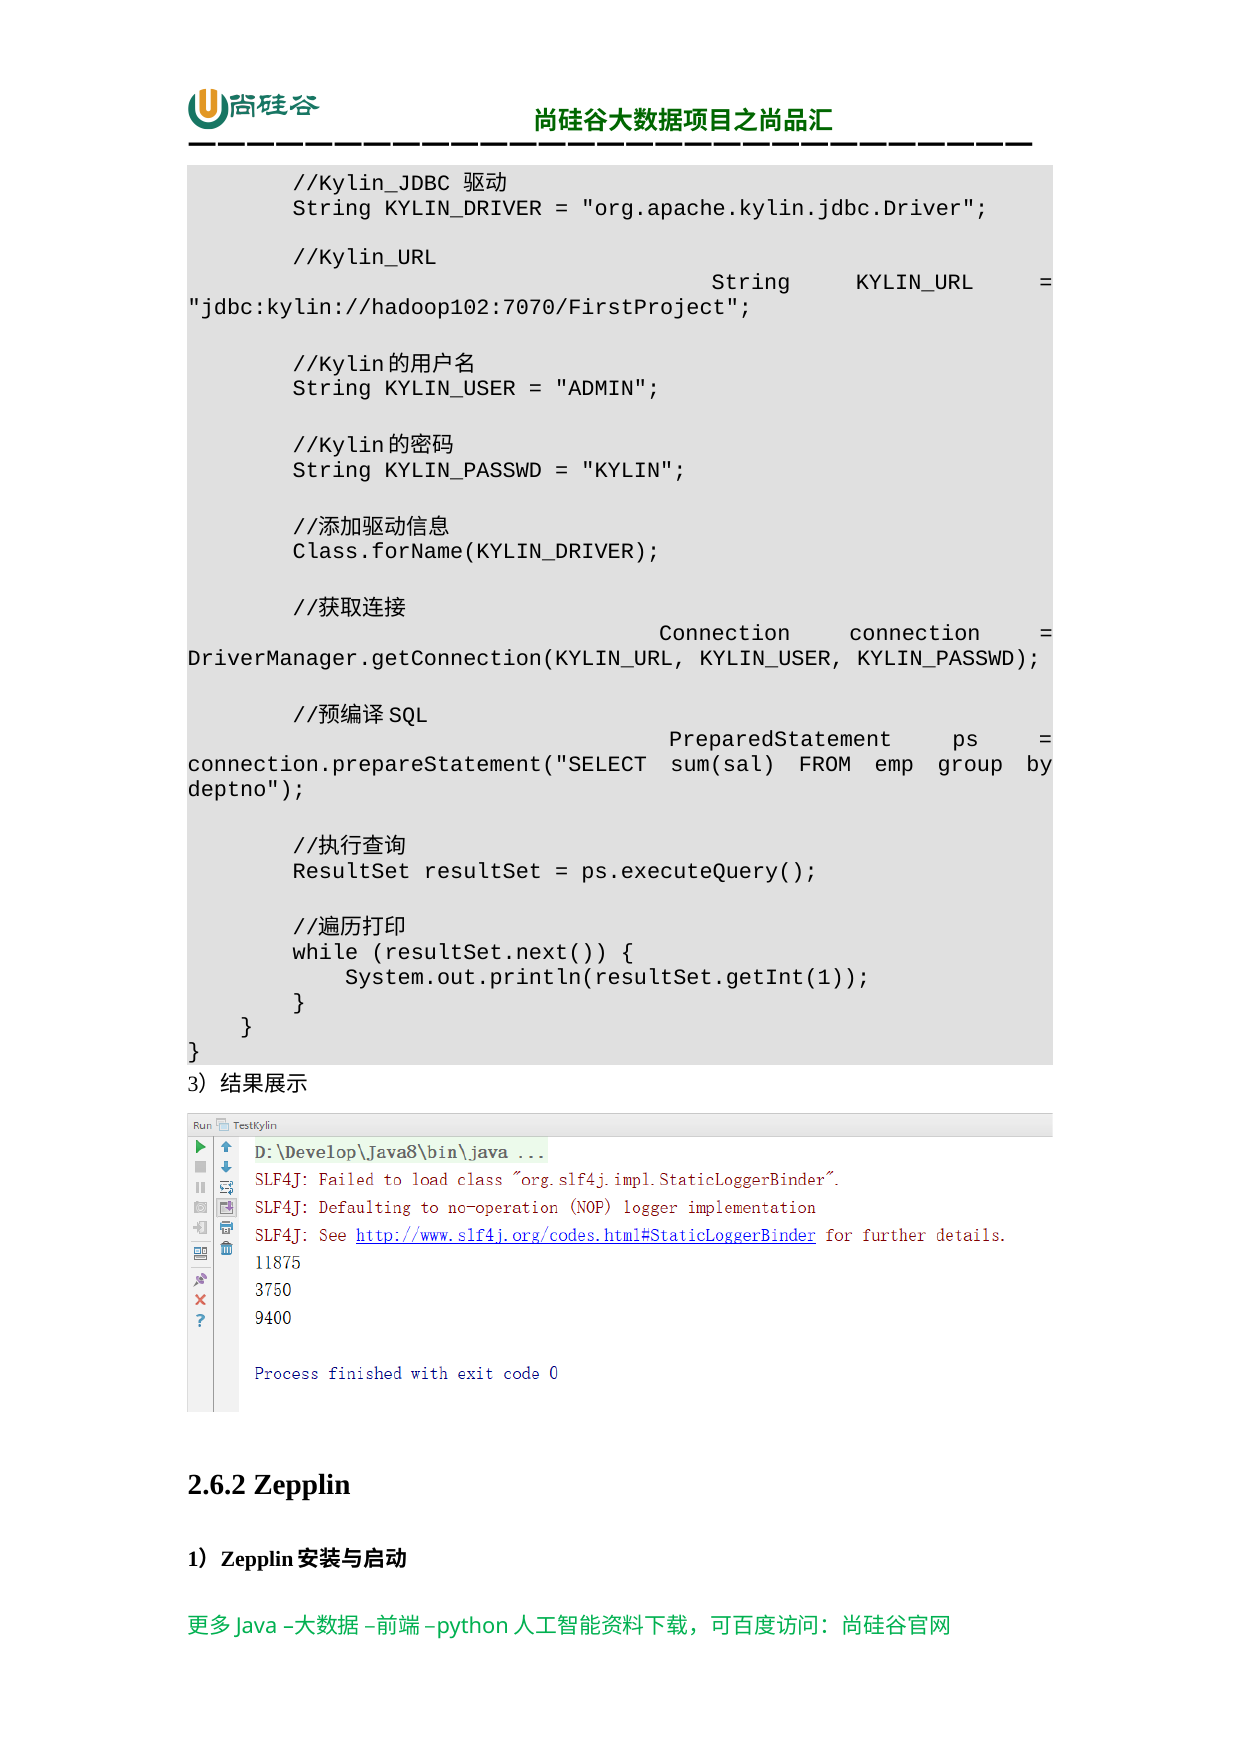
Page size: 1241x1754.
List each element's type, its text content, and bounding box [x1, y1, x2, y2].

text 1）Zepplin安装与启动 [187, 1540, 1053, 1573]
text } [187, 1016, 1053, 1041]
text //获取连接 [187, 590, 1053, 622]
text //Kylin的密码 [187, 427, 1053, 459]
text } [187, 1041, 1053, 1065]
text PreparedStatement ps = connection.prepareStatement("SELECT sum(sal) FROM emp group by deptno"); [187, 729, 1053, 803]
text Class.forName(KYLIN_DRIVER); [187, 541, 1053, 566]
text String KYLIN_USER = "ADMIN"; [187, 378, 1053, 402]
text //Kylin_URL [187, 246, 1053, 271]
picture [187, 88, 321, 130]
text System.out.println(resultSet.getInt(1)); [187, 966, 1053, 991]
text Connection connection = DriverManager.getConnection(KYLIN_URL, KYLIN_USER, KYLIN_PASSWD); [187, 622, 1053, 672]
picture [187, 1113, 1053, 1412]
text //执行查询 [187, 828, 1053, 860]
text //Kylin的用户名 [187, 346, 1053, 378]
text String KYLIN_DRIVER = "org.apache.kylin.jdbc.Driver"; [187, 197, 1053, 222]
text } [187, 991, 1053, 1016]
text //遍历打印 [187, 909, 1053, 941]
text ResultSet resultSet = ps.executeQuery(); [187, 860, 1053, 884]
text //Kylin_JDBC 驱动 [187, 165, 1053, 197]
text while (resultSet.next()) { [187, 941, 1053, 966]
text 3）结果展示 [187, 1065, 1053, 1098]
text //添加驱动信息 [187, 509, 1053, 541]
text String KYLIN_URL = "jdbc:kylin://hadoop102:7070/FirstProject"; [187, 271, 1053, 321]
text String KYLIN_PASSWD = "KYLIN"; [187, 459, 1053, 484]
text //预编译SQL [187, 697, 1053, 729]
text 2.6.2 Zepplin [187, 1451, 1053, 1516]
